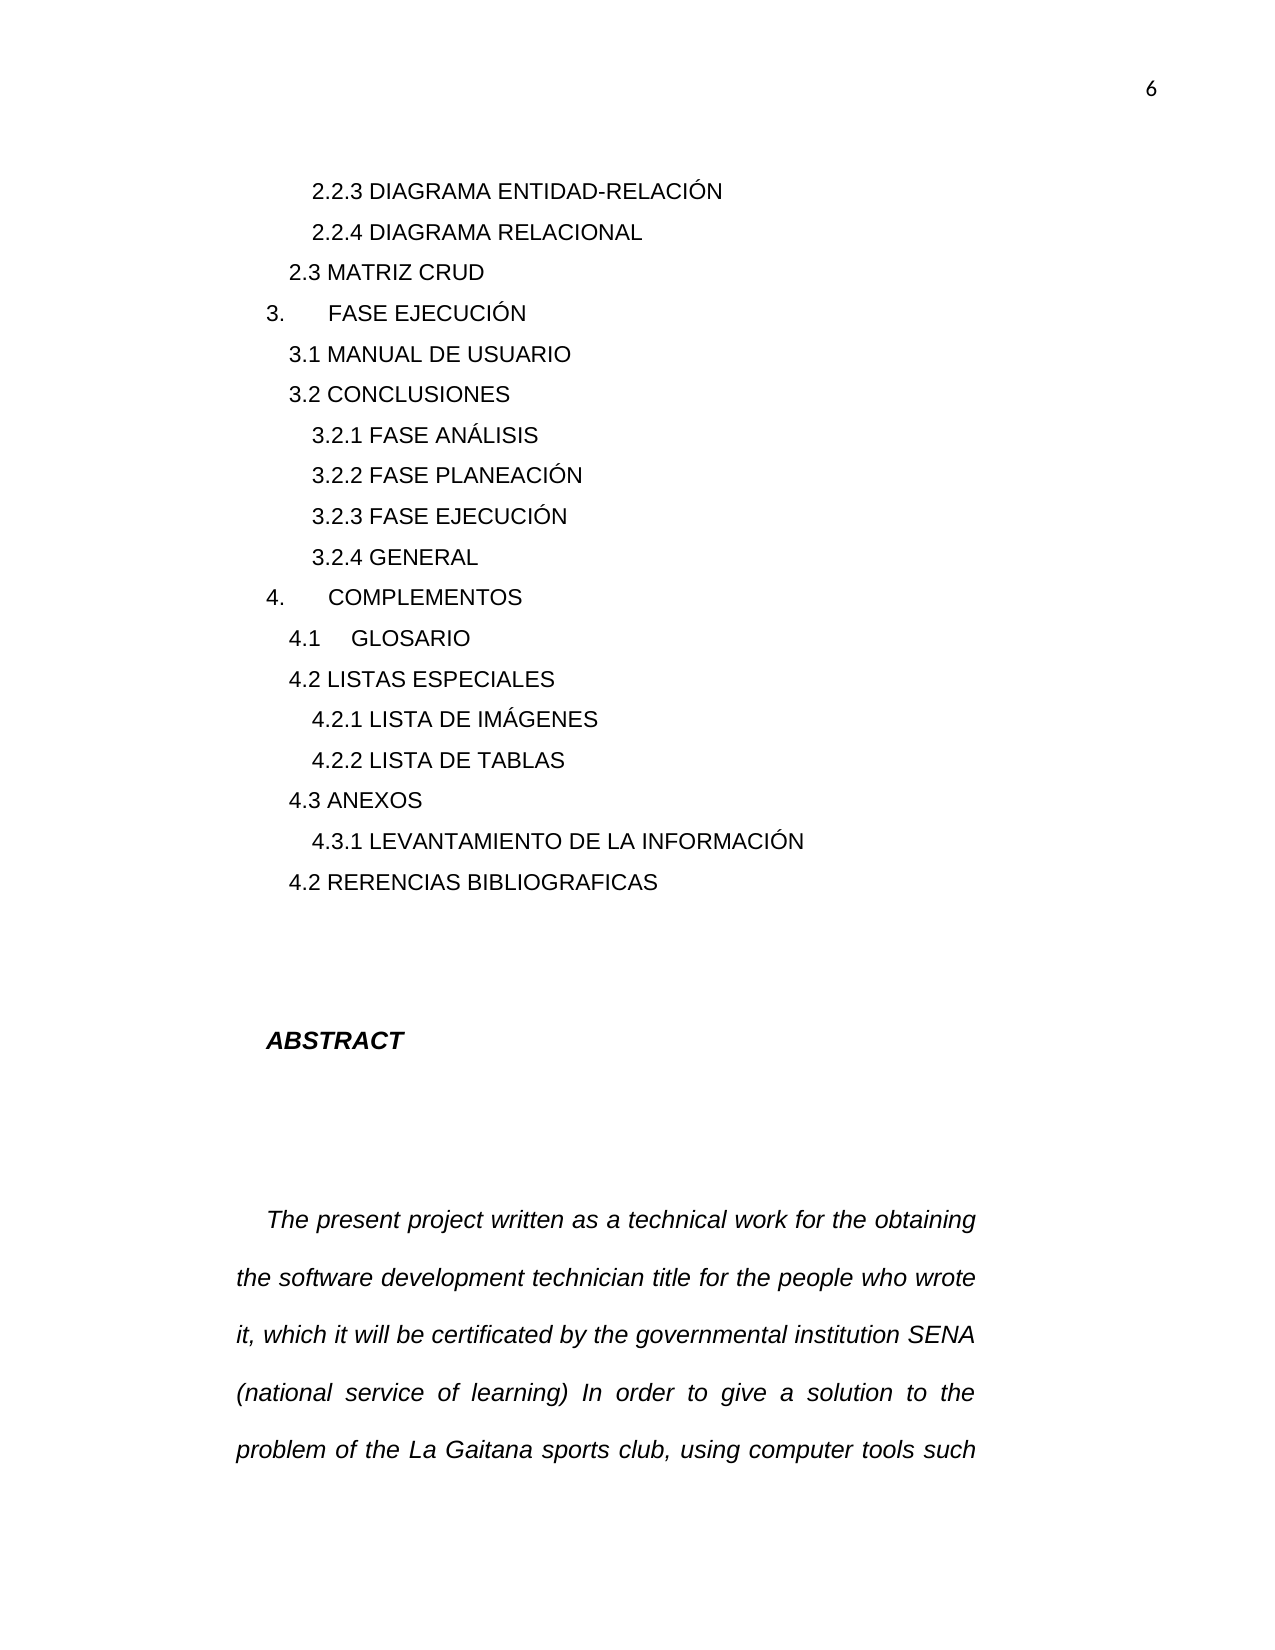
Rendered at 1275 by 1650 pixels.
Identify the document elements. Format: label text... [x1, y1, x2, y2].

text 3.2.2 FASE PLANEACIÓN 104 [282, 462, 1157, 489]
text 4.2 RERENCIAS BIBLIOGRAFICAS 125 [259, 868, 1157, 896]
text 4.3.1 LEVANTAMIENTO DE LA INFORMACIÓN 116 [282, 827, 1157, 855]
text 4. COMPLEMENTOS 106 [236, 583, 1157, 611]
text 4.1 GLOSARIO 107 [259, 624, 1157, 652]
text 3.2 CONCLUSIONES 104 [259, 380, 1157, 408]
text 2.3 MATRIZ CRUD 65 [259, 258, 1157, 286]
text 4.2.1 LISTA DE IMÁGENES 111 [282, 705, 1157, 733]
text 3.1 MANUAL DE USUARIO 67 [259, 340, 1157, 368]
text 2.2.3 DIAGRAMA ENTIDAD-RELACIÓN 57 [282, 177, 1157, 205]
text 4.2.2 LISTA DE TABLAS 114 [282, 746, 1157, 774]
text 3.2.1 FASE ANÁLISIS 104 [282, 421, 1157, 449]
text 3.2.3 FASE EJECUCIÓN 105 [282, 502, 1157, 530]
text 2.2.4 DIAGRAMA RELACIONAL 58 [282, 218, 1157, 246]
text 4.2 LISTAS ESPECIALES 111 [259, 665, 1157, 693]
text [236, 1205, 980, 1464]
subtitle ABSTRACT [236, 1026, 1157, 1055]
text 4.3 ANEXOS 116 [259, 787, 1157, 814]
text 3.2.4 GENERAL 105 [282, 543, 1157, 571]
text 3. FASE EJECUCIÓN 66 [236, 299, 1157, 327]
